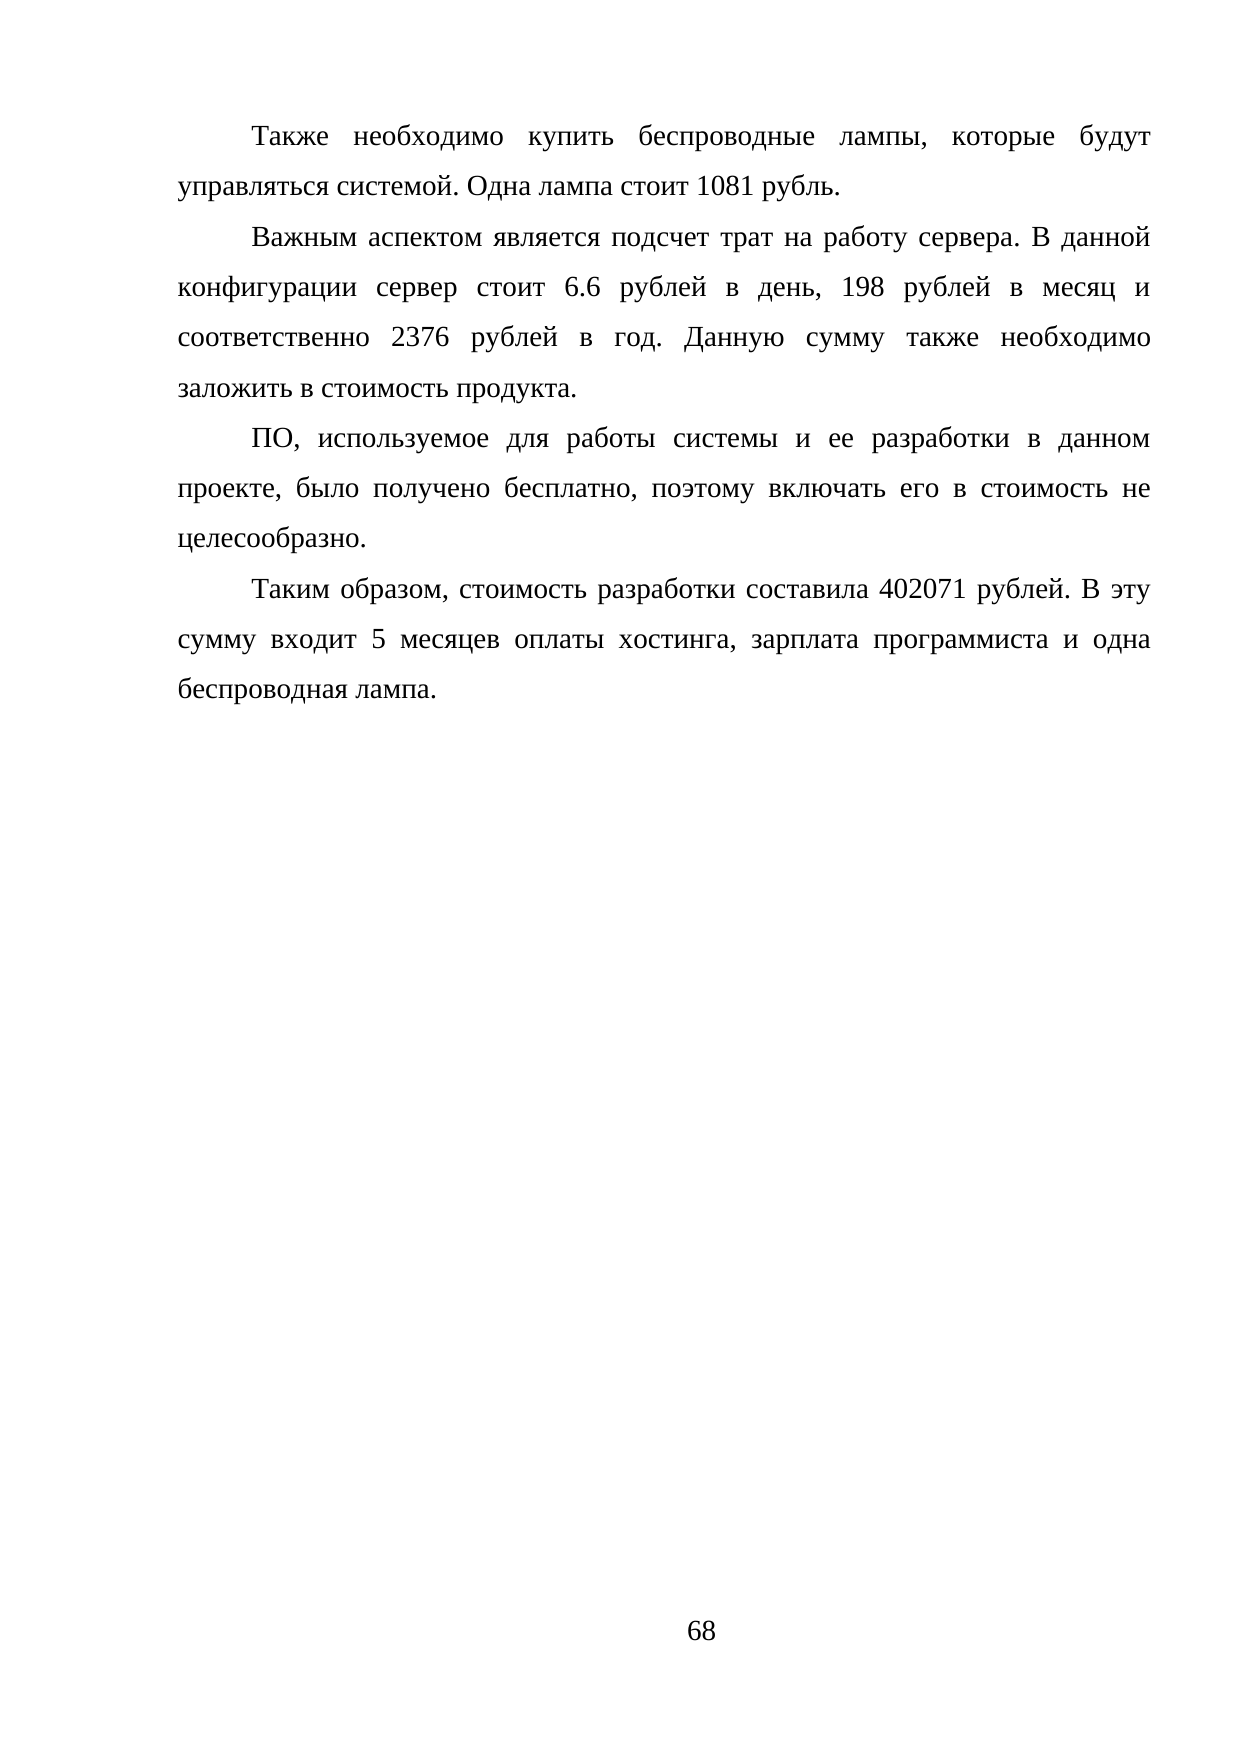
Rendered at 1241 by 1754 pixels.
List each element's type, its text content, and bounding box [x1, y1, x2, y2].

text ПО, используемое для работы системы и ее разработки в данном проекте, было получено бесплатно, поэтому включать его в стоимость не целесообразно. [177, 420, 1152, 554]
text Также необходимо купить беспроводные лампы, которые будут управляться системой. Одна лампа стоит 1081 рубль. [177, 118, 1152, 202]
text Важным аспектом является подсчет трат на работу сервера. В данной конфигурации сервер стоит 6.6 рублей в день, 198 рублей в месяц и соответственно 2376 рублей в год. Данную сумму также необходимо заложить в стоимость продукта. [177, 219, 1152, 403]
text Таким образом, стоимость разработки составила 402071 рублей. В эту сумму входит 5 месяцев оплаты хостинга, зарплата программиста и одна беспроводная лампа. [177, 571, 1152, 705]
